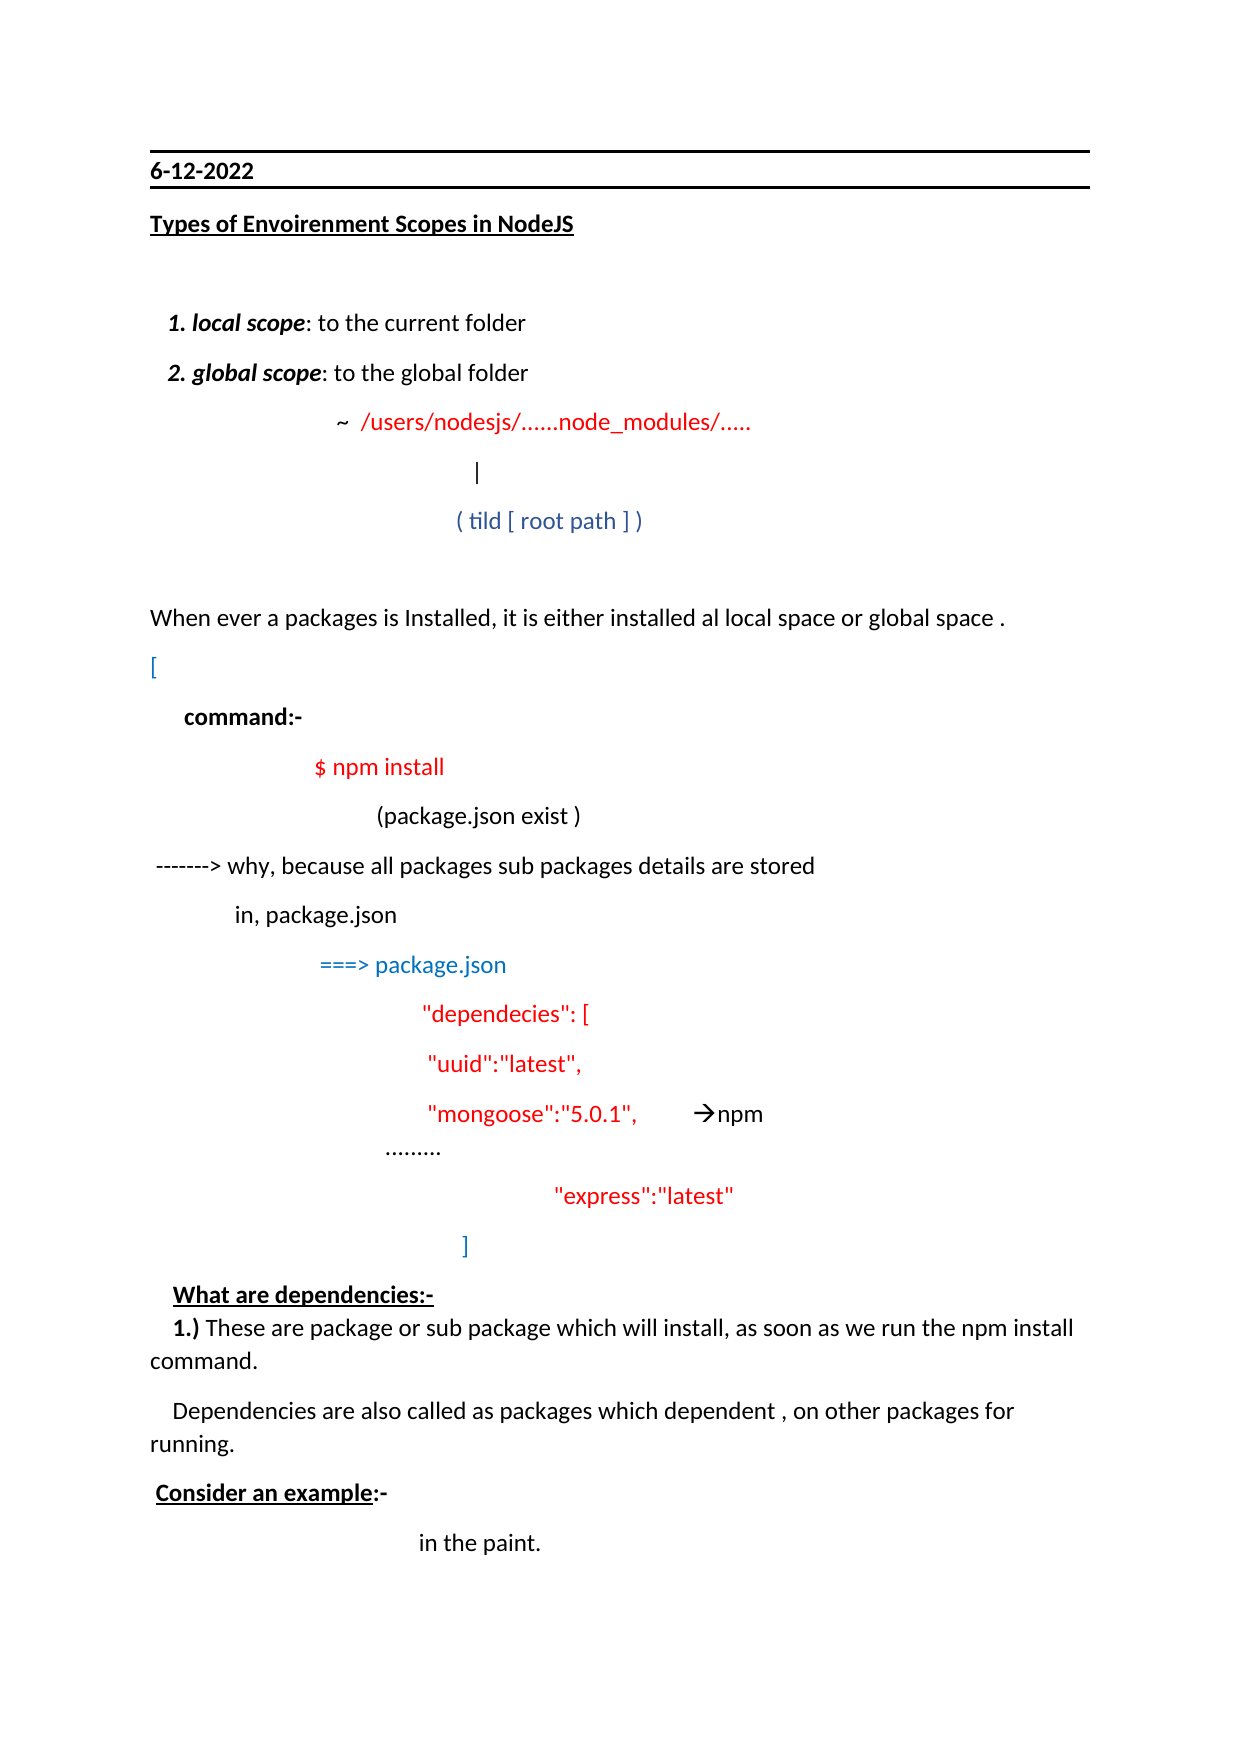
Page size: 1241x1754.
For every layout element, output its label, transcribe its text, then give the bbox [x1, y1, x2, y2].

text 2. global scope: to the global folder [150, 357, 1090, 387]
text 6-12-2022 [150, 153, 1090, 186]
text "express":"latest" [150, 1180, 1090, 1211]
text "uuid":"latest", [150, 1048, 1090, 1079]
text ===> package.json [150, 949, 1090, 979]
text in the paint. [150, 1527, 1090, 1557]
text | [150, 456, 1090, 486]
text What are dependencies:- [150, 1279, 1090, 1310]
text command:- [150, 701, 1090, 732]
text -------> why, because all packages sub packages details are stored [150, 850, 1090, 880]
text [ [150, 651, 1090, 682]
text ( tild [ root path ] ) [150, 505, 1090, 536]
text 1.) These are package or sub package which will install, as soon as we run the npm install command. [150, 1312, 1090, 1376]
text in, package.json [150, 899, 1090, 930]
text ] [150, 1230, 1090, 1260]
text 1. local scope: to the current folder [150, 307, 1090, 338]
text ~ /users/nodesjs/......node_modules/..... [150, 406, 1090, 437]
text Types of Envoirenment Scopes in NodeJS [150, 208, 1090, 238]
text Consider an example:- [150, 1477, 1090, 1508]
text "dependecies": [ [150, 998, 1090, 1029]
text When ever a packages is Installed, it is either installed al local space or global space . [150, 602, 1090, 632]
text (package.json exist ) [150, 800, 1090, 831]
text Dependencies are also called as packages which dependent , on other packages for running. [150, 1395, 1090, 1458]
text "mongoose":"5.0.1", npm ......... [150, 1098, 1090, 1161]
text $ npm install [150, 751, 1090, 781]
